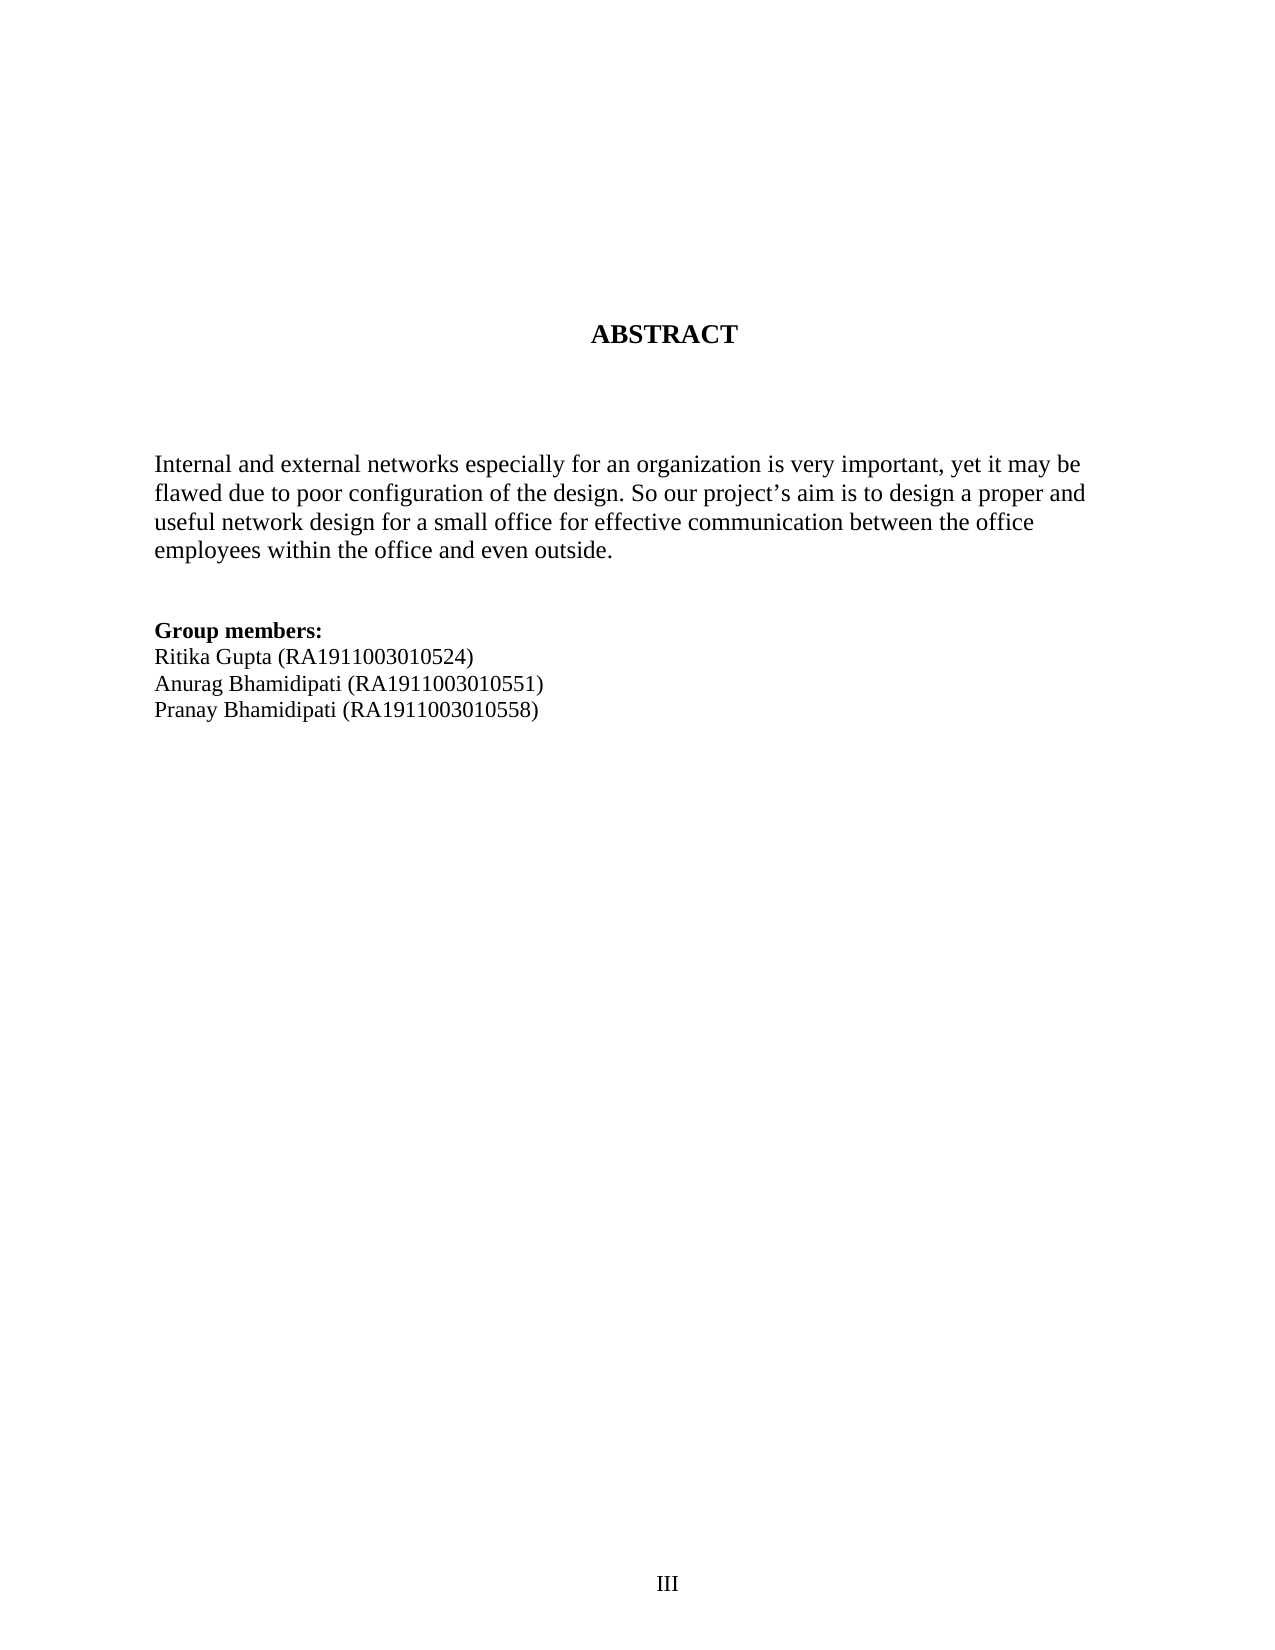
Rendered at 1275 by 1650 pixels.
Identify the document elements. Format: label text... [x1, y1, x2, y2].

text Anurag Bhamidipati (RA1911003010551) [154, 669, 1137, 696]
text Pranay Bhamidipati (RA1911003010558) [154, 696, 1137, 722]
text Internal and external networks especially for an organization is very important, yet it may be flawed due to poor configuration of the design. So our project’s aim is to design a proper and useful network design for a small office for effective communication between the office employees within the office and even outside. [154, 449, 1137, 564]
text Ritika Gupta (RA1911003010524) [154, 643, 1137, 669]
subtitle ABSTRACT [274, 318, 1054, 349]
text Group members: [154, 617, 1137, 643]
